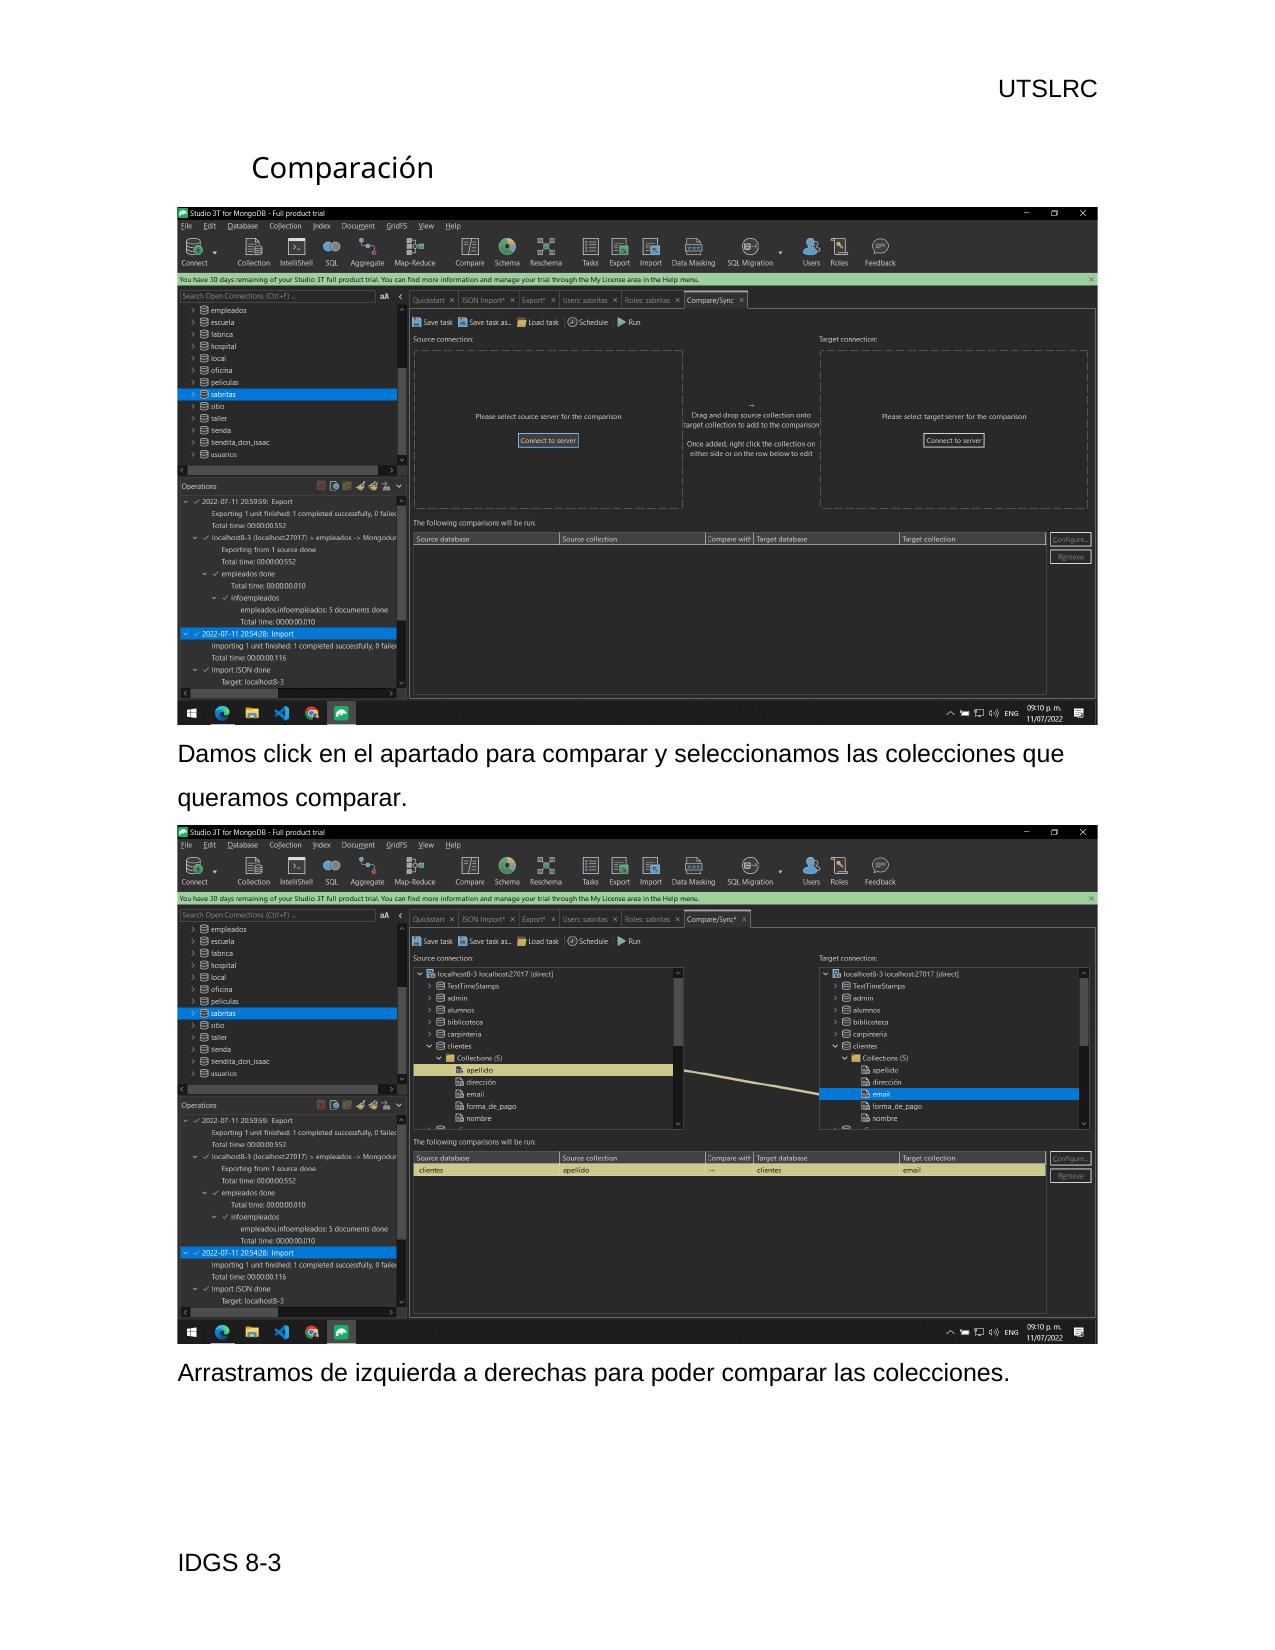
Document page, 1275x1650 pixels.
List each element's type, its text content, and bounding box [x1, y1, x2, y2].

picture [177, 825, 1098, 1344]
text Damos click en el apartado para comparar y seleccionamos las colecciones que queramos comparar. Arrastramos de izquierda a derechas para poder comparar las colecciones. Visualizamos los registro y la relación que estos tienen. [177, 1344, 1098, 1473]
text Damos click en el apartado para comparar y seleccionamos las colecciones que queramos comparar. Arrastramos de izquierda a derechas para poder comparar las colecciones. Visualizamos los registro y la relación que estos tienen. [177, 725, 1098, 825]
picture [177, 207, 1098, 725]
subtitle Comparación [177, 148, 1098, 187]
